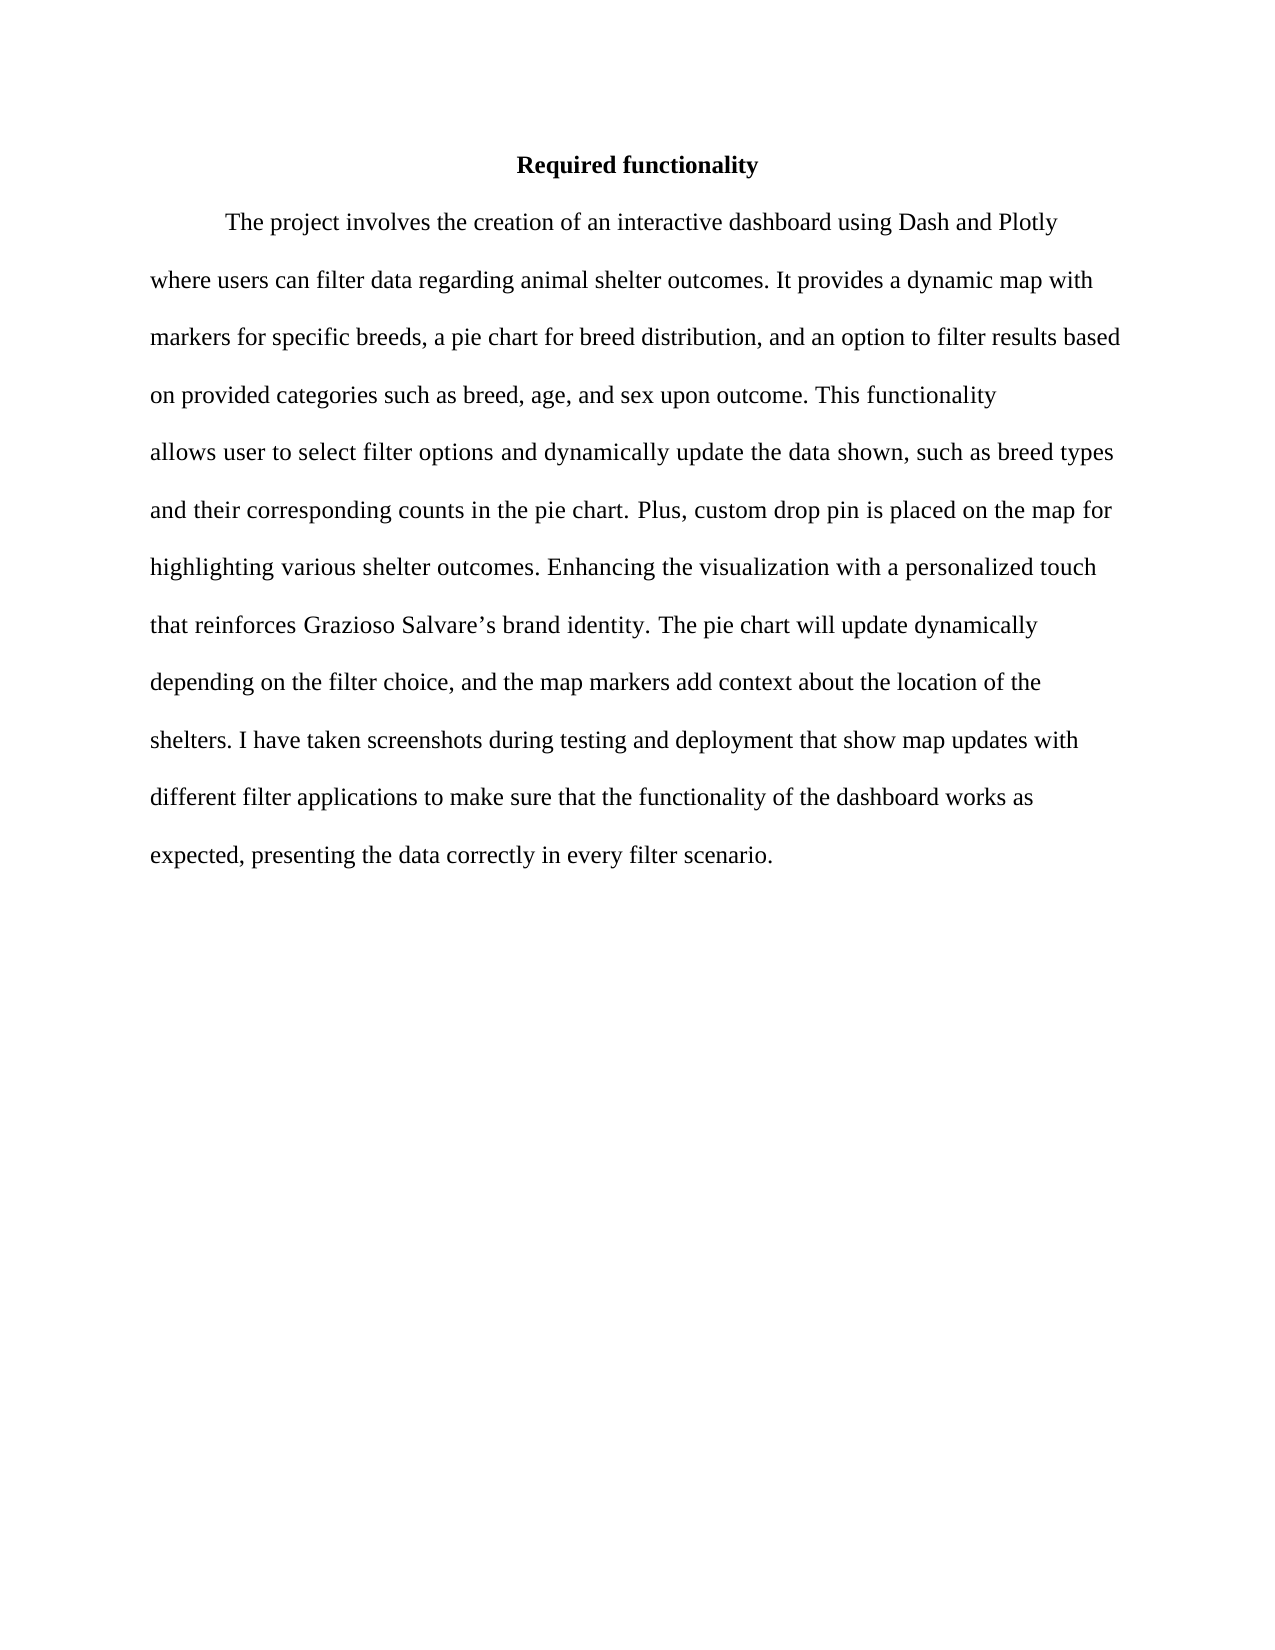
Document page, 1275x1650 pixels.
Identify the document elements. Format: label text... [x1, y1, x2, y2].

text Required functionality [150, 150, 1125, 179]
text The project involves the creation of an interactive dashboard using Dash and Plotly where users can filter data regarding animal shelter outcomes. It provides a dynamic map with markers for specific breeds, a pie chart for breed distribution, and an option to filter results based on provided categories such as breed, age, and sex upon outcome. This functionality allows user to select filter options and dynamically update the data shown, such as breed types and their corresponding counts in the pie chart. Plus, custom drop pin is placed on the map for highlighting various shelter outcomes. Enhancing the visualization with a personalized touch that reinforces Grazioso Salvare’s brand identity. The pie chart will update dynamically depending on the filter choice, and the map markers add context about the location of the shelters. I have taken screenshots during testing and deployment that show map updates with different filter applications to make sure that the functionality of the dashboard works as expected, presenting the data correctly in every filter scenario. [150, 207, 1125, 869]
